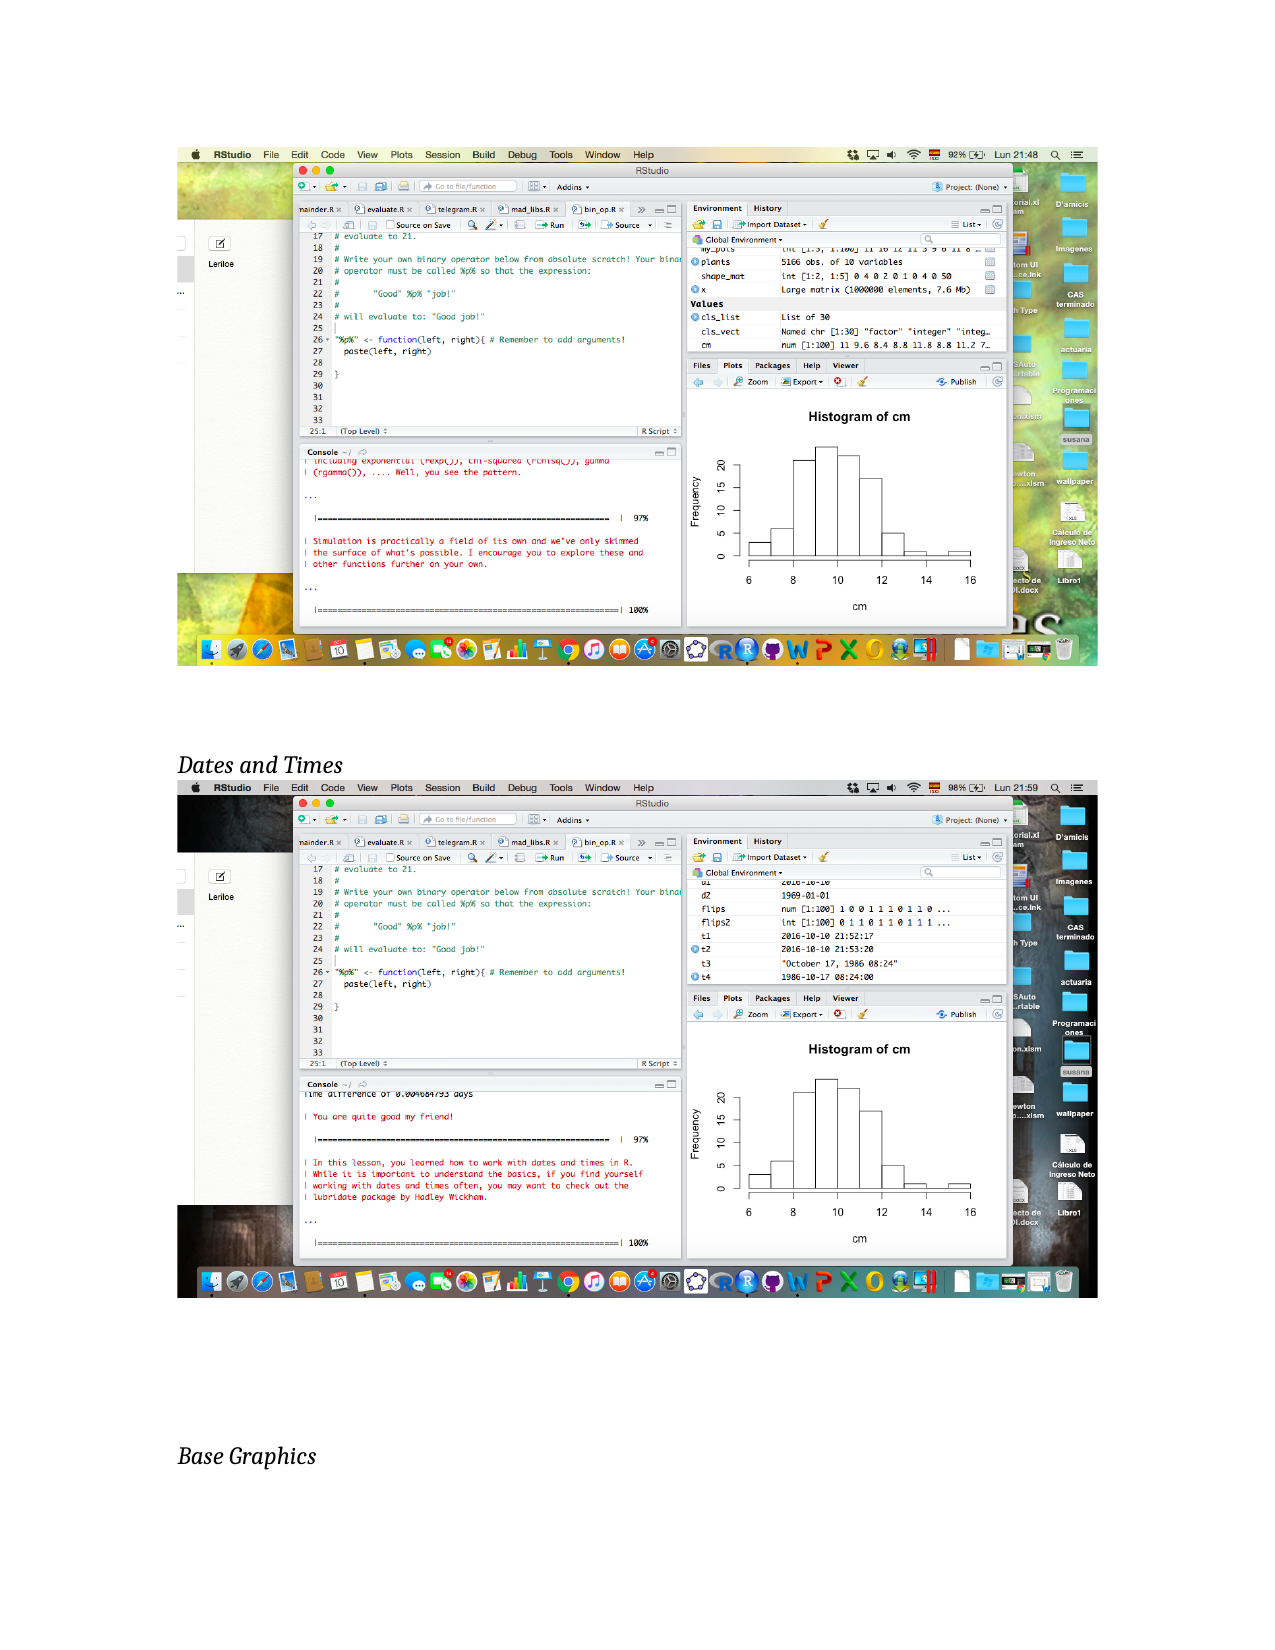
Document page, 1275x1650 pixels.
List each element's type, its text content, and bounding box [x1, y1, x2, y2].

text Dates and Times [177, 751, 1098, 780]
picture [177, 780, 1098, 1298]
text Base Graphics [177, 1442, 1098, 1470]
picture [177, 147, 1098, 666]
